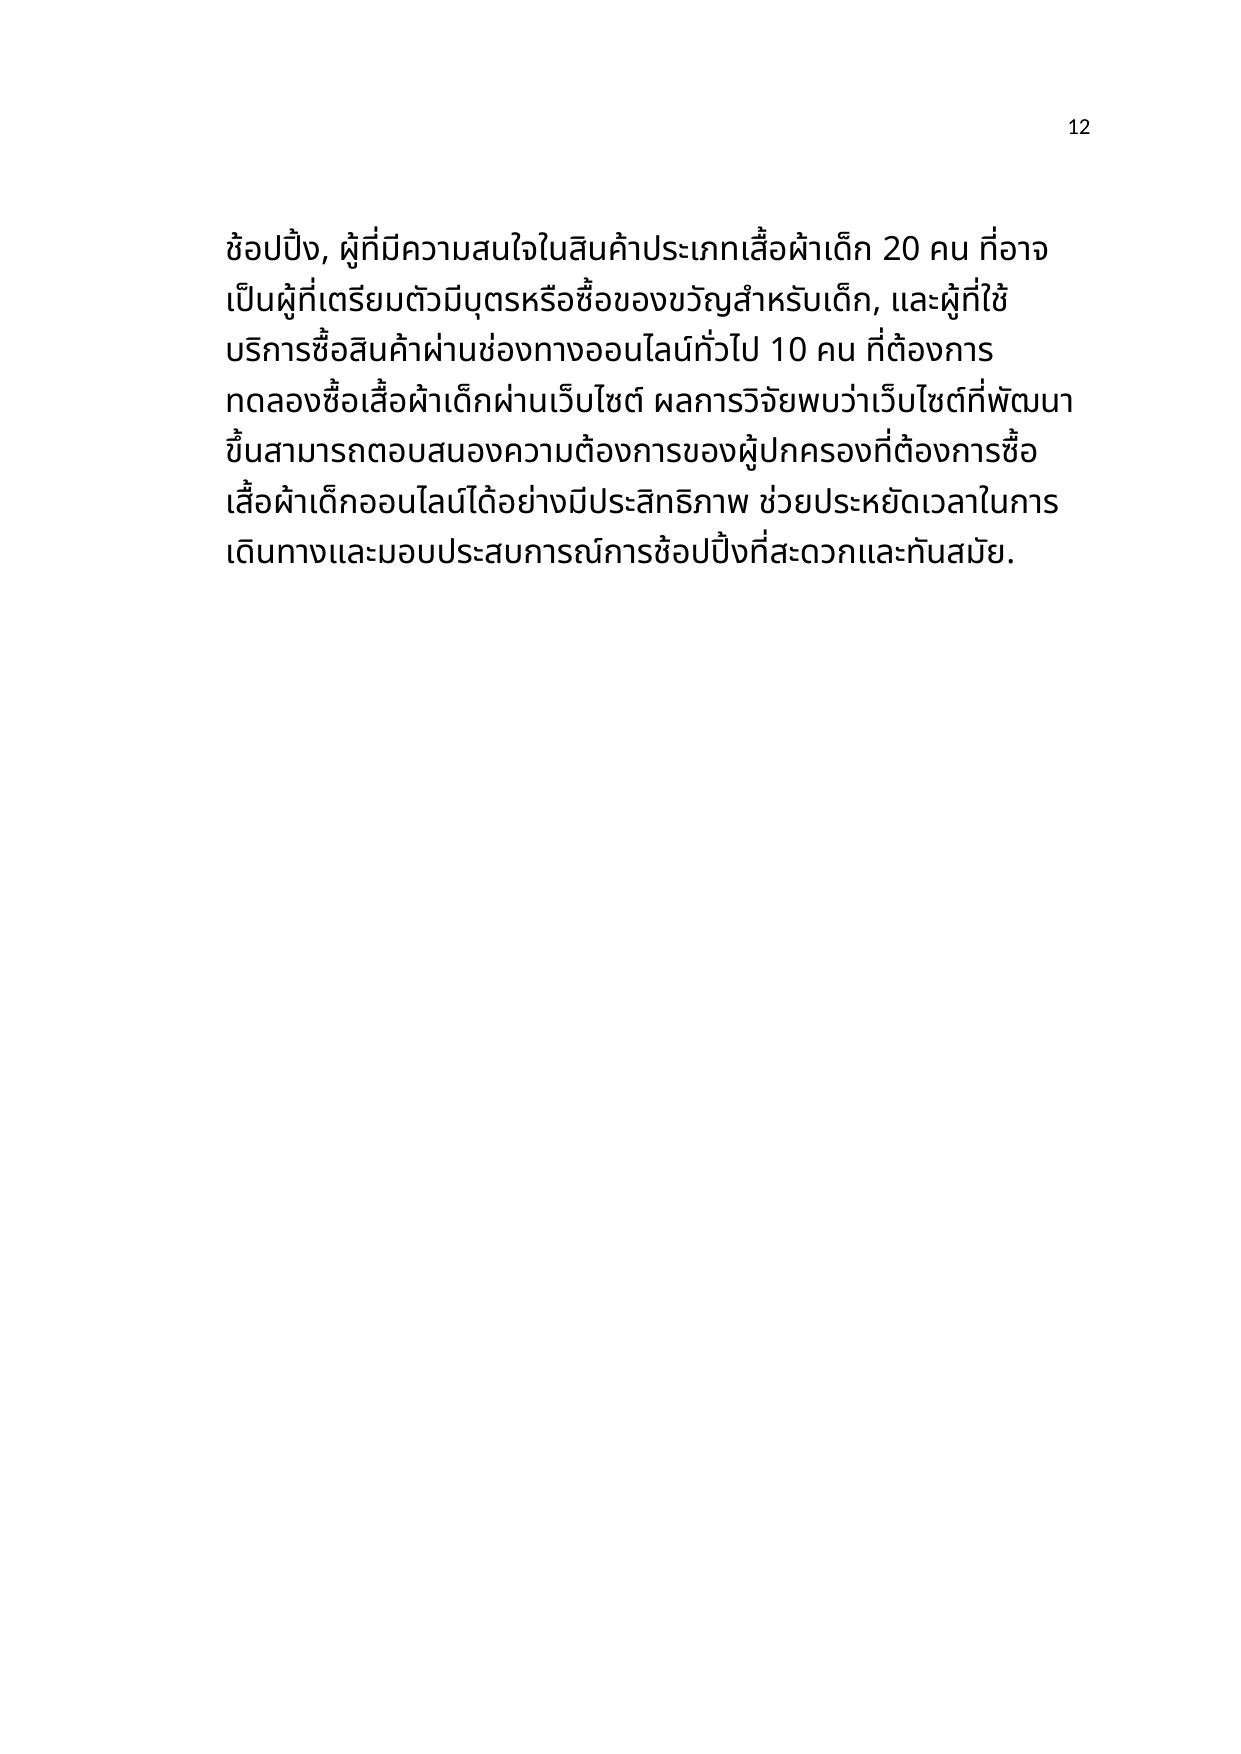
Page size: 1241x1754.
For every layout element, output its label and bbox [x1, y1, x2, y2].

text [225, 225, 1090, 579]
